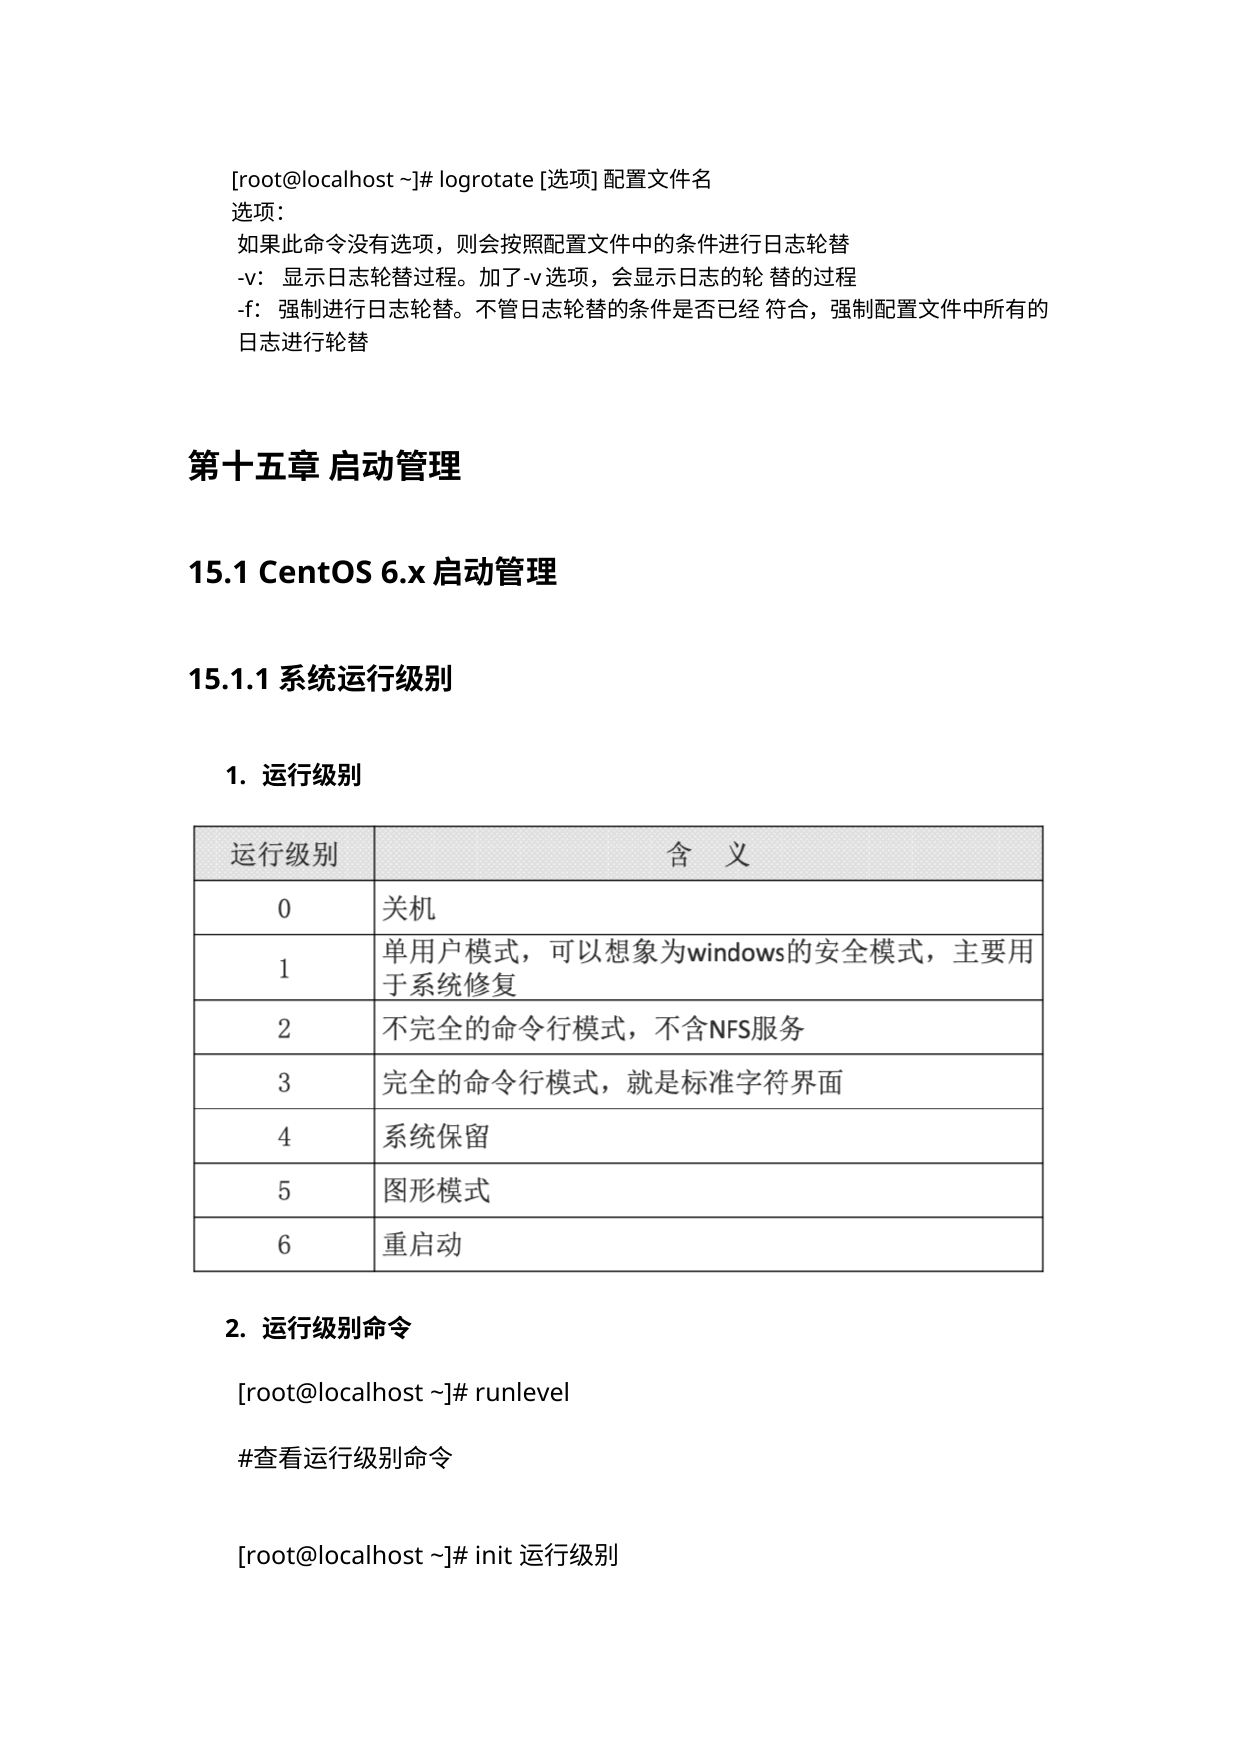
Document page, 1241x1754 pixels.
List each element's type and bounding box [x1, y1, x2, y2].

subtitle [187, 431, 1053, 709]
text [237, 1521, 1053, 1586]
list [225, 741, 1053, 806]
picture [187, 817, 1053, 1283]
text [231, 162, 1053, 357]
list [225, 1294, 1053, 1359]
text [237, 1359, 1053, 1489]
